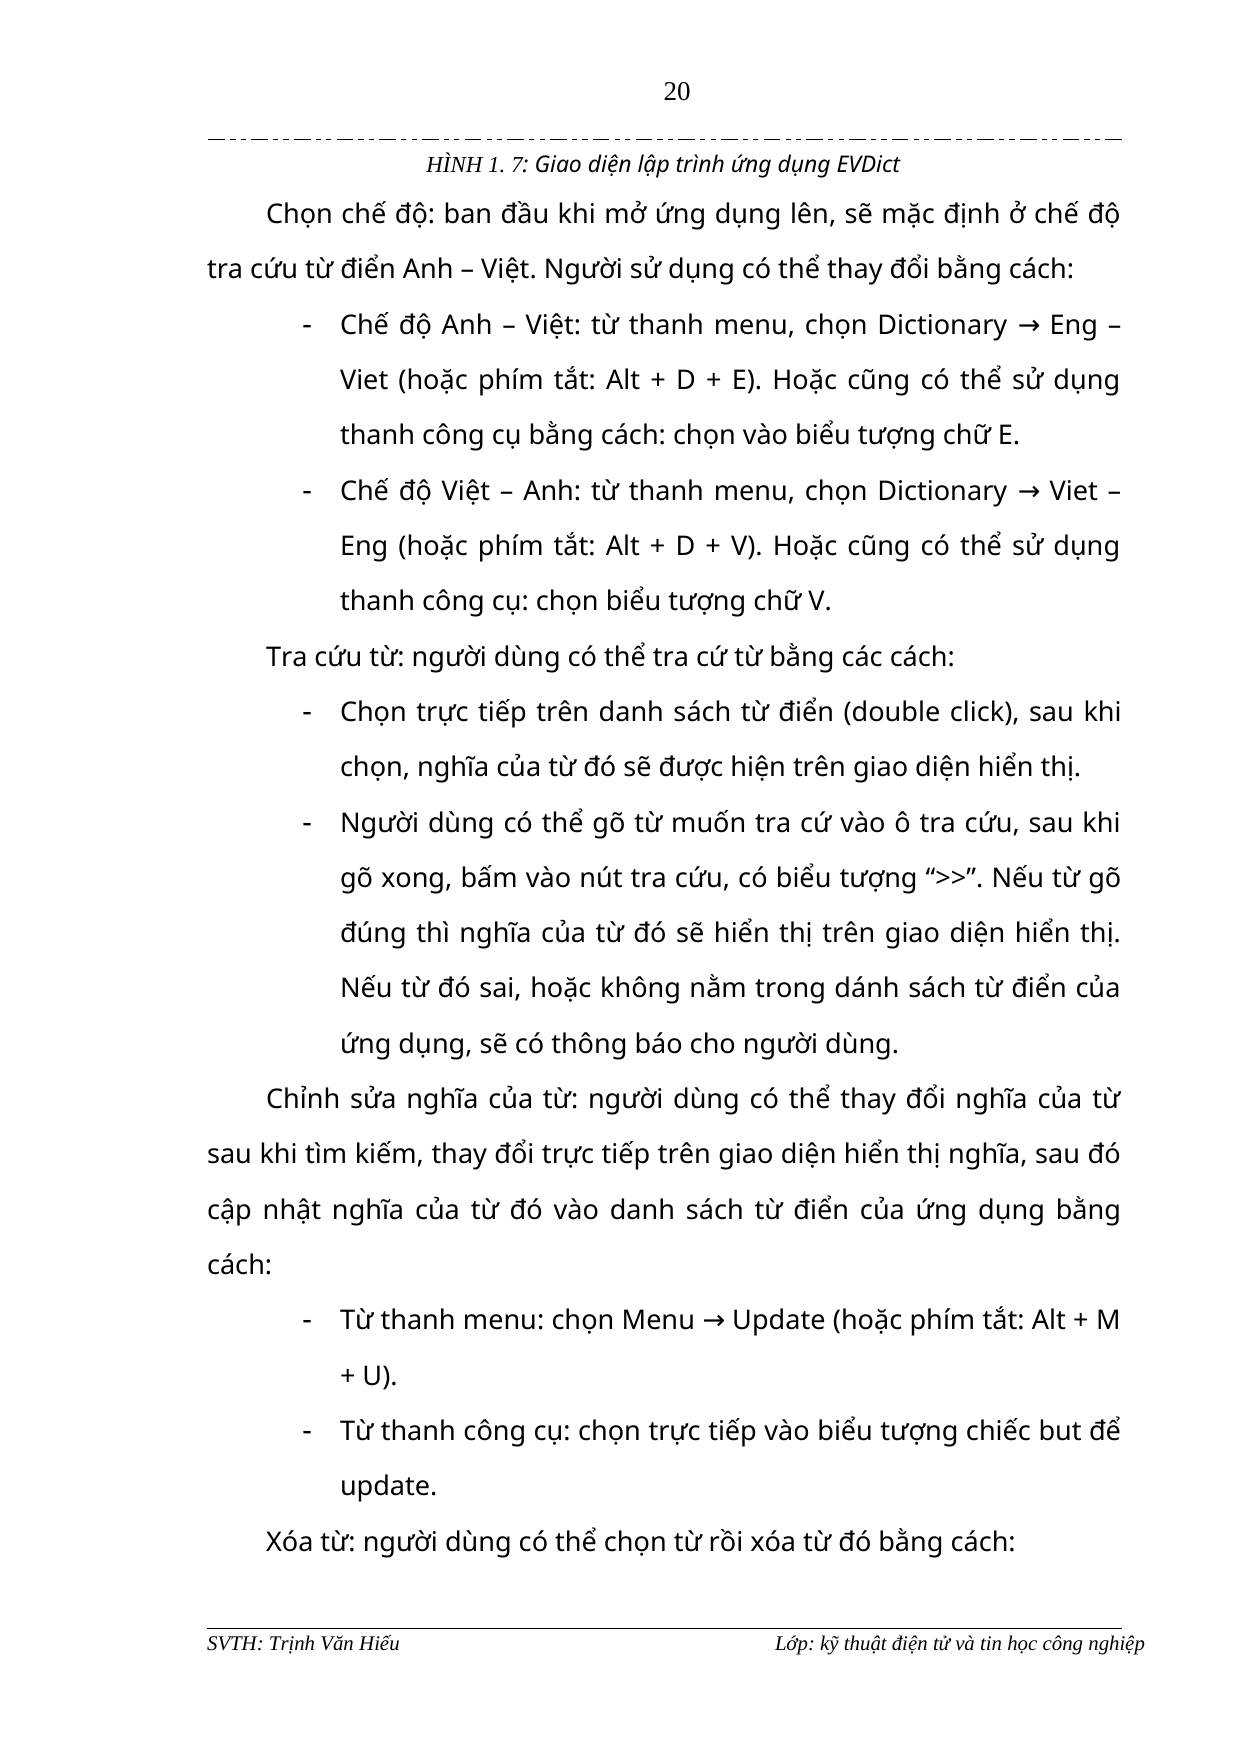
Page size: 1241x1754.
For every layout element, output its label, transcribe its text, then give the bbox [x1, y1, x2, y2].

list Từ thanh công cụ: chọn trực tiếp vào biểu tượng chiếc but để update. [302, 1411, 1122, 1504]
list Từ thanh menu: chọn Menu → Update (hoặc phím tắt: Alt + M + U). [302, 1301, 1122, 1393]
list Tra cứu từ: người dùng có thể tra cứ từ bằng các cách: [207, 637, 1122, 674]
text HÌNH 1. 7: Giao diện lập trình ứng dụng EVDict [207, 148, 1122, 179]
list Chọn chế độ: ban đầu khi mở ứng dụng lên, sẽ mặc định ở chế độ tra cứu từ điển Anh – Việt. Người sử dụng có thể thay đổi bằng cách: [207, 194, 1122, 287]
list Xóa từ: người dùng có thể chọn từ rồi xóa từ đó bằng cách: [207, 1522, 1122, 1559]
list Chỉnh sửa nghĩa của từ: người dùng có thể thay đổi nghĩa của từ sau khi tìm kiếm, thay đổi trực tiếp trên giao diện hiển thị nghĩa, sau đó cập nhật nghĩa của từ đó vào danh sách từ điển của ứng dụng bằng cách: [207, 1079, 1122, 1282]
list Người dùng có thể gõ từ muốn tra cứ vào ô tra cứu, sau khi gõ xong, bấm vào nút tra cứu, có biểu tượng “>>”. Nếu từ gõ đúng thì nghĩa của từ đó sẽ hiển thị trên giao diện hiển thị. Nếu từ đó sai, hoặc không nằm trong dánh sách từ điển của ứng dụng, sẽ có thông báo cho người dùng. [302, 803, 1122, 1061]
list Chế độ Việt – Anh: từ thanh menu, chọn Dictionary → Viet – Eng (hoặc phím tắt: Alt + D + V). Hoặc cũng có thể sử dụng thanh công cụ: chọn biểu tượng chữ V. [302, 471, 1122, 619]
list Chọn trực tiếp trên danh sách từ điển (double click), sau khi chọn, nghĩa của từ đó sẽ được hiện trên giao diện hiển thị. [302, 692, 1122, 784]
list Chế độ Anh – Việt: từ thanh menu, chọn Dictionary → Eng – Viet (hoặc phím tắt: Alt + D + E). Hoặc cũng có thể sử dụng thanh công cụ bằng cách: chọn vào biểu tượng chữ E. [302, 305, 1122, 453]
